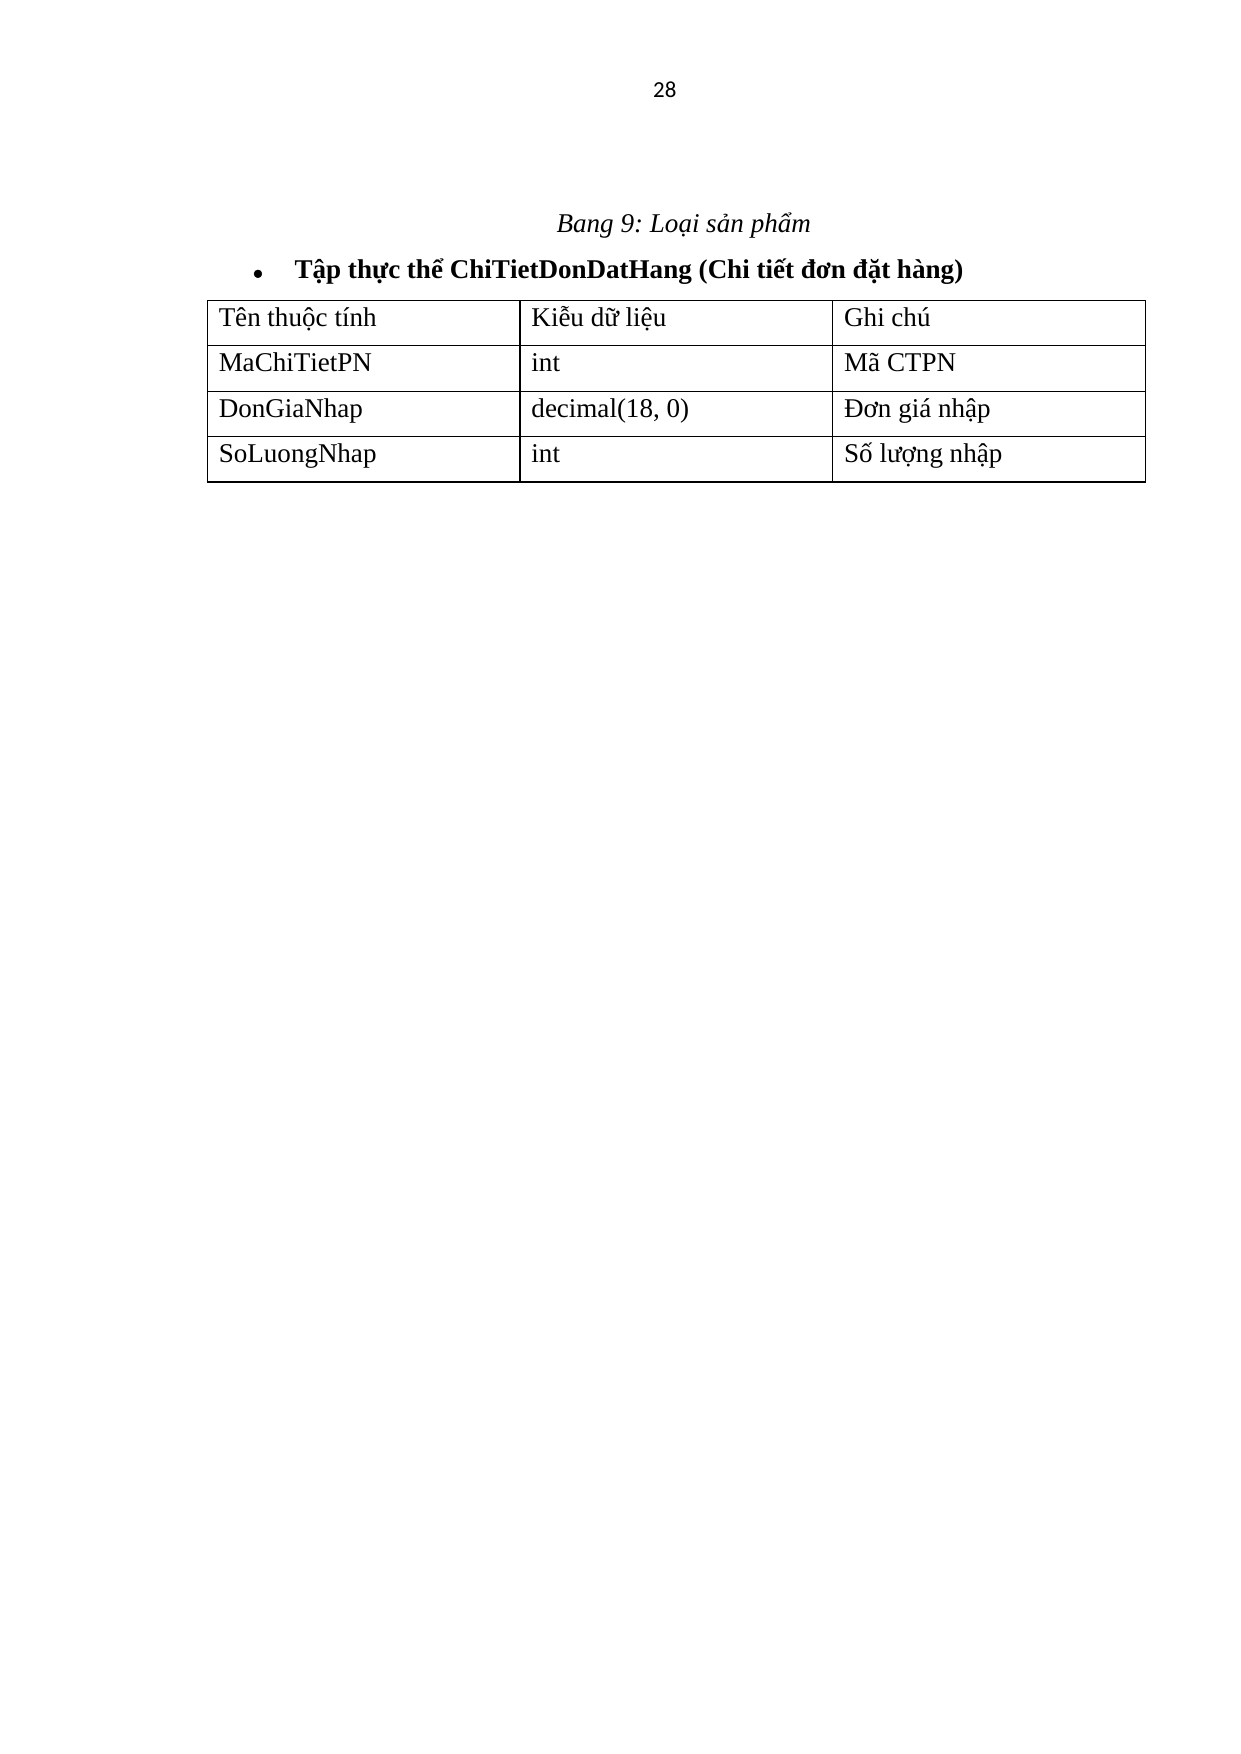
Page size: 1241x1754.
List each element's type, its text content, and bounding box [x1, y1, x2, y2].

table_cell int [521, 437, 832, 481]
table_cell Số lượng nhập [833, 437, 1145, 481]
table_cell int [521, 346, 832, 391]
table_cell Đơn giá nhập [833, 392, 1145, 436]
table_cell SoLuongNhap [208, 437, 519, 481]
table_cell DonGiaNhap [208, 392, 519, 436]
table_cell MaChiTietPN [208, 346, 519, 391]
table_header Kiễu dữ liệu [521, 301, 832, 345]
text Bang 9: Loại sản phẩm [247, 207, 1122, 238]
table_header Ghi chú [833, 301, 1145, 345]
table_header Tên thuộc tính [208, 301, 519, 345]
table_cell Mã CTPN [833, 346, 1145, 391]
list Tập thực thể ChiTietDonDatHang (Chi tiết đơn đặt hàng) [253, 253, 1122, 284]
table_cell decimal(18, 0) [521, 392, 832, 436]
